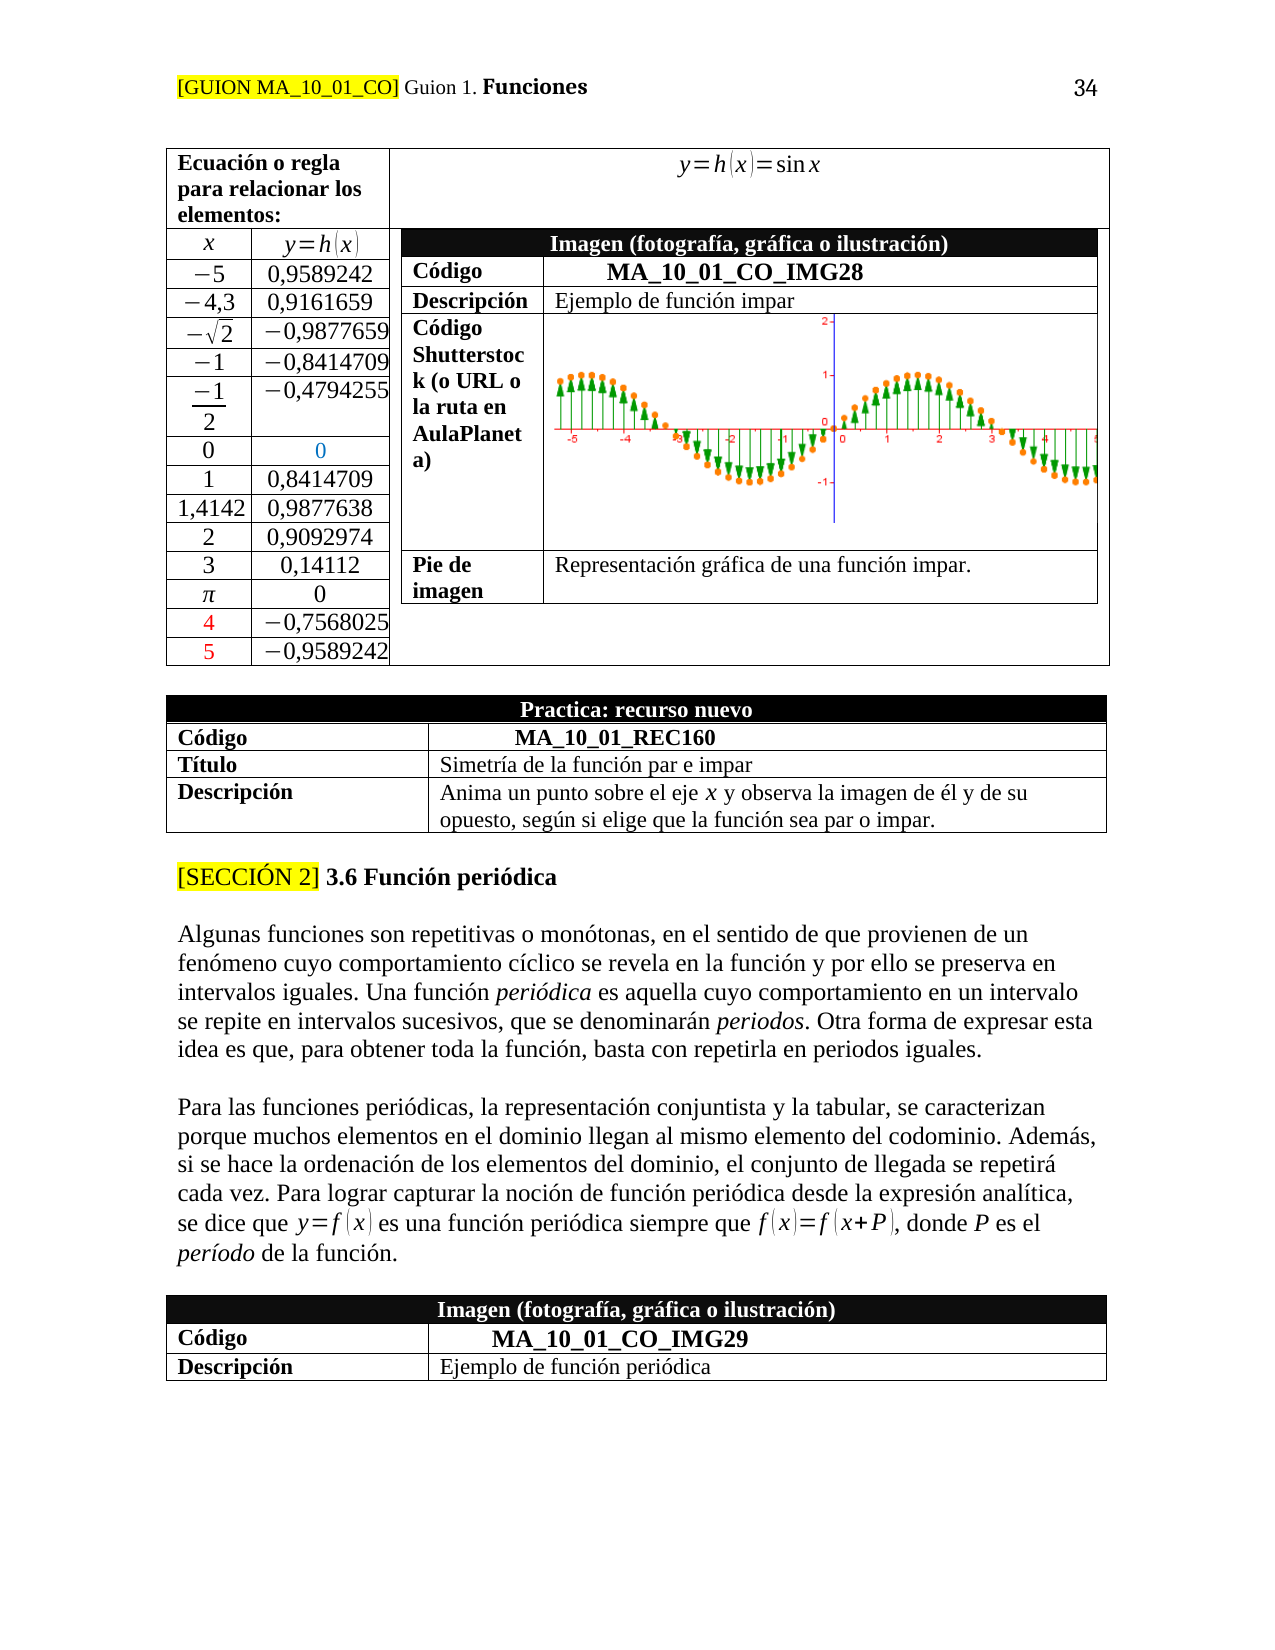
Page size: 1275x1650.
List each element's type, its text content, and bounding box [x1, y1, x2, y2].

table_cell [167, 289, 251, 317]
table_cell [167, 349, 251, 376]
table_cell [167, 523, 251, 551]
table_cell Descripción [167, 1354, 428, 1380]
table_cell [167, 552, 251, 579]
table_cell Ejemplo de función periódica [429, 1354, 1106, 1380]
table_cell [167, 495, 251, 522]
table_cell 4 [167, 609, 251, 637]
table_cell [252, 318, 389, 347]
table_cell [167, 377, 251, 436]
text [SECCIÓN 2] 3.6 Función periódica [319, 862, 1098, 891]
table_cell [252, 580, 389, 608]
table_cell [167, 580, 251, 608]
text Para las funciones periódicas, la representación conjuntista y la tabular, se caracterizan porque muchos elementos en el dominio llegan al mismo elemento del codominio. Además, si se hace la ordenación de los elementos del dominio, el conjunto de llegada se repetirá cada vez. Para lograr capturar la noción de función periódica desde la expresión analítica, se dice que es una función periódica siempre que , donde P es el período de la función. [177, 1092, 1098, 1266]
table_cell 5 [167, 638, 251, 665]
table_cell Descripción [167, 778, 428, 832]
table_cell [252, 260, 389, 288]
table_cell [167, 260, 251, 288]
table_cell [252, 289, 389, 317]
table_cell Ecuación o regla para relacionar los elementos: [167, 149, 389, 228]
table_cell [167, 466, 251, 493]
table_cell MA_10_01_REC160 [429, 724, 1106, 750]
table_cell [167, 318, 251, 347]
table_cell [252, 466, 389, 493]
table_cell MA_10_01_CO_IMG29 [429, 1324, 1106, 1352]
table_cell Código [167, 724, 428, 750]
text Algunas funciones son repetitivas o monótonas, en el sentido de que provienen de un fenómeno cuyo comportamiento cíclico se revela en la función y por ello se preserva en intervalos iguales. Una función periódica es aquella cuyo comportamiento en un intervalo se repite en intervalos sucesivos, que se denominarán periodos. Otra forma de expresar esta idea es que, para obtener toda la función, basta con repetirla en periodos iguales. [177, 919, 1098, 1063]
table_cell Título [167, 751, 428, 777]
table_cell 0 [252, 437, 389, 465]
table_cell Simetría de la función par e impar [429, 751, 1106, 777]
table_cell [167, 229, 251, 259]
table_cell [390, 229, 1109, 665]
table_cell [252, 609, 389, 637]
table_header Practica: recurso nuevo [167, 696, 1106, 722]
picture [554, 314, 1098, 523]
table_cell [167, 437, 251, 465]
table_cell [252, 349, 389, 376]
table_cell [252, 552, 389, 579]
table_cell [252, 523, 389, 551]
table_cell Código [167, 1324, 428, 1352]
table_cell [390, 149, 1109, 228]
table_cell [252, 377, 389, 436]
table_header Imagen (fotografía, gráfica o ilustración) [167, 1296, 1106, 1323]
table_cell [252, 229, 389, 259]
table_cell [252, 495, 389, 522]
table_cell Anima un punto sobre el eje y observa la imagen de él y de su opuesto, según si elige que la función sea par o impar. [429, 778, 1106, 832]
table_cell [252, 638, 389, 665]
